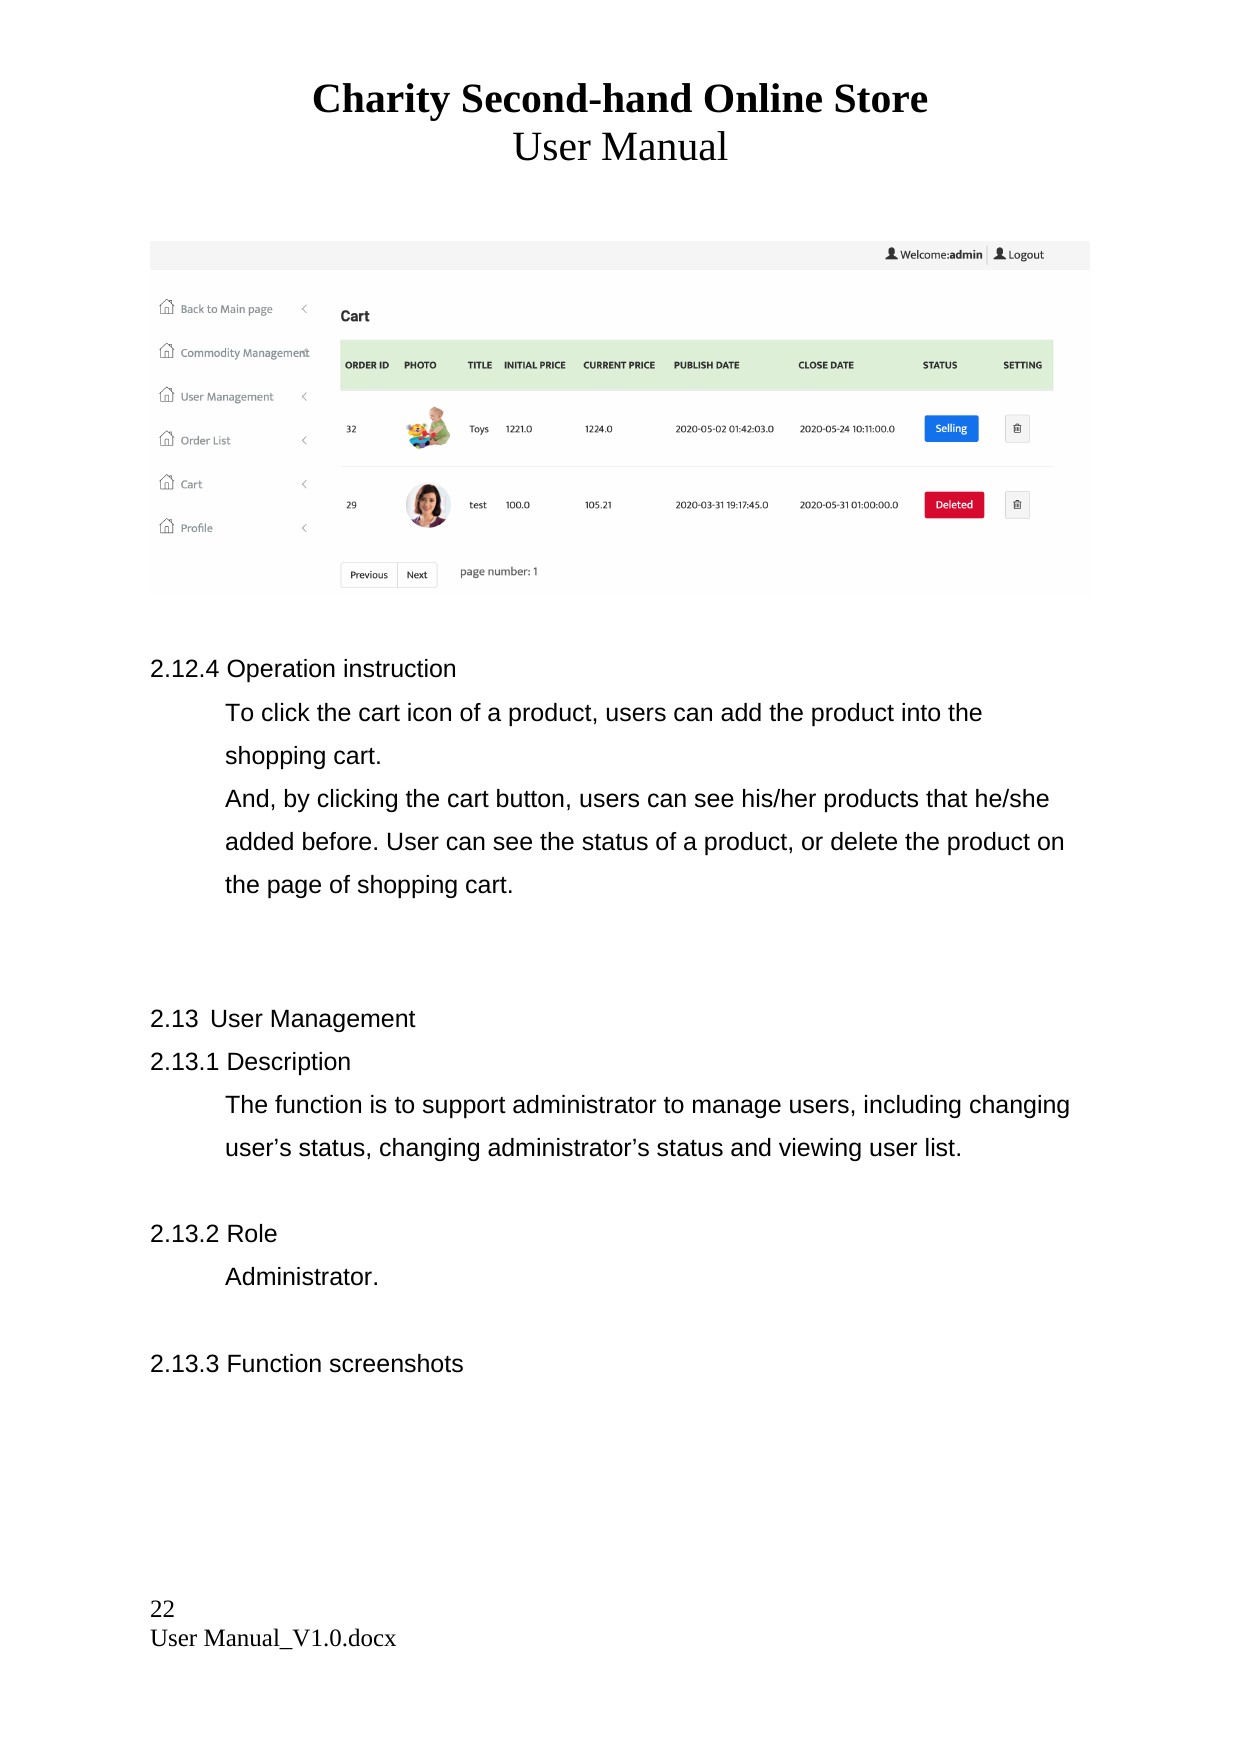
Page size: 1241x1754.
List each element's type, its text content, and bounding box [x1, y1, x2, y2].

text Administrator. [150, 1262, 1090, 1291]
subtitle User Management [150, 1004, 1090, 1032]
text 2.12.4 Operation instruction [150, 654, 1090, 683]
text 2.13.1 Description [150, 1047, 1090, 1076]
text 2.13.3 Function screenshots [150, 1349, 1090, 1377]
text To click the cart icon of a product, users can add the product into the shopping cart. [225, 698, 1090, 769]
text The function is to support administrator to manage users, including changing user’s status, changing administrator’s status and viewing user list. [225, 1090, 1090, 1162]
picture [150, 241, 1091, 597]
text 2.13.2 Role [150, 1219, 1090, 1248]
text And, by clicking the cart button, users can see his/her products that he/she added before. User can see the status of a product, or delete the product on the page of shopping cart. [225, 784, 1090, 899]
